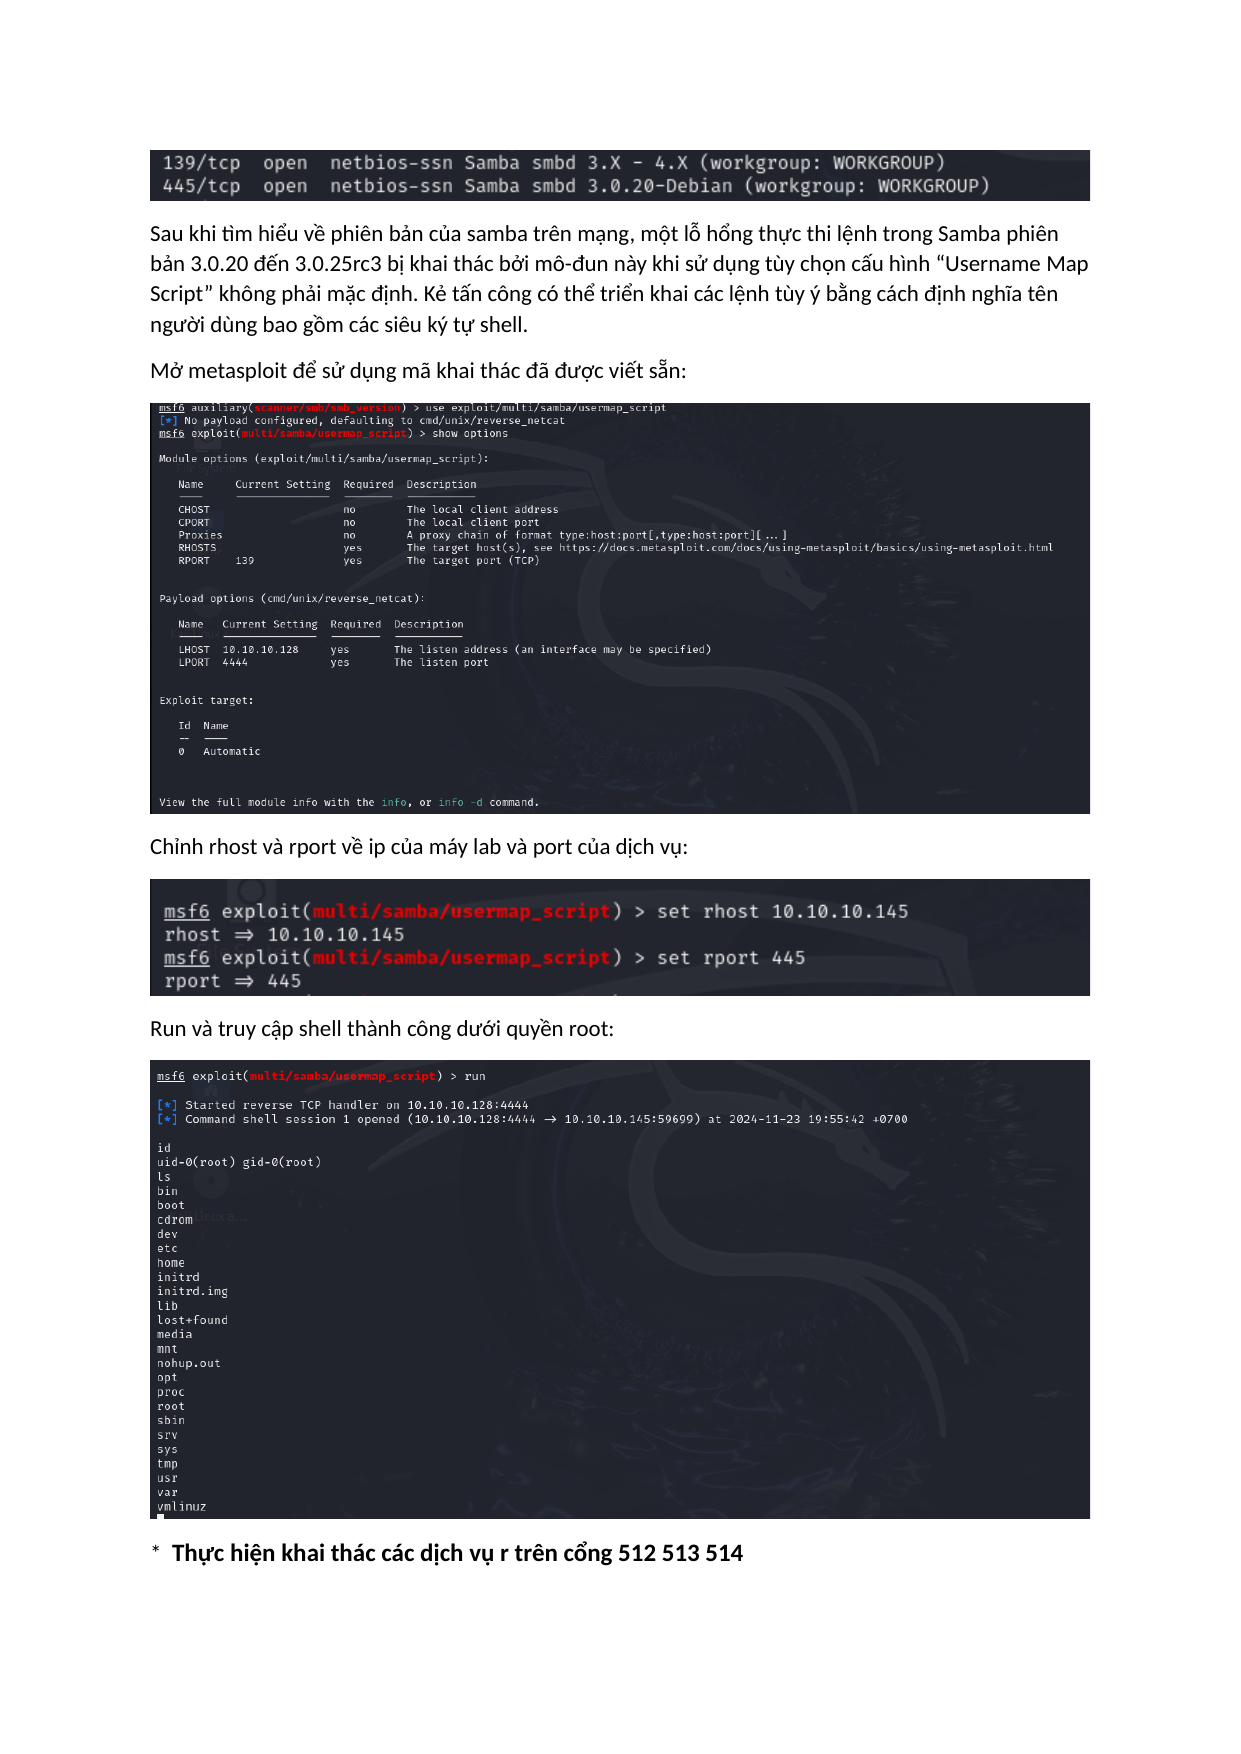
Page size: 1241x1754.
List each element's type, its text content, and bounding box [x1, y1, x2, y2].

picture [150, 403, 1091, 814]
text Run và truy cập shell thành công dưới quyền root: [150, 1014, 1090, 1042]
picture [150, 1060, 1091, 1519]
text Mở metasploit để sử dụng mã khai thác đã được viết sẵn: [150, 357, 1090, 385]
picture [150, 150, 1091, 201]
text Sau khi tìm hiểu về phiên bản của samba trên mạng, một lỗ hổng thực thi lệnh trong Samba phiên bản 3.0.20 đến 3.0.25rc3 bị khai thác bởi mô-đun này khi sử dụng tùy chọn cấu hình “Username Map Script” không phải mặc định. Kẻ tấn công có thể triển khai các lệnh tùy ý bằng cách định nghĩa tên người dùng bao gồm các siêu ký tự shell. [150, 219, 1090, 338]
text * Thực hiện khai thác các dịch vụ r trên cổng 512 513 514 [150, 1537, 1090, 1568]
picture [150, 879, 1091, 996]
text Chỉnh rhost và rport về ip của máy lab và port của dịch vụ: [150, 832, 1090, 860]
